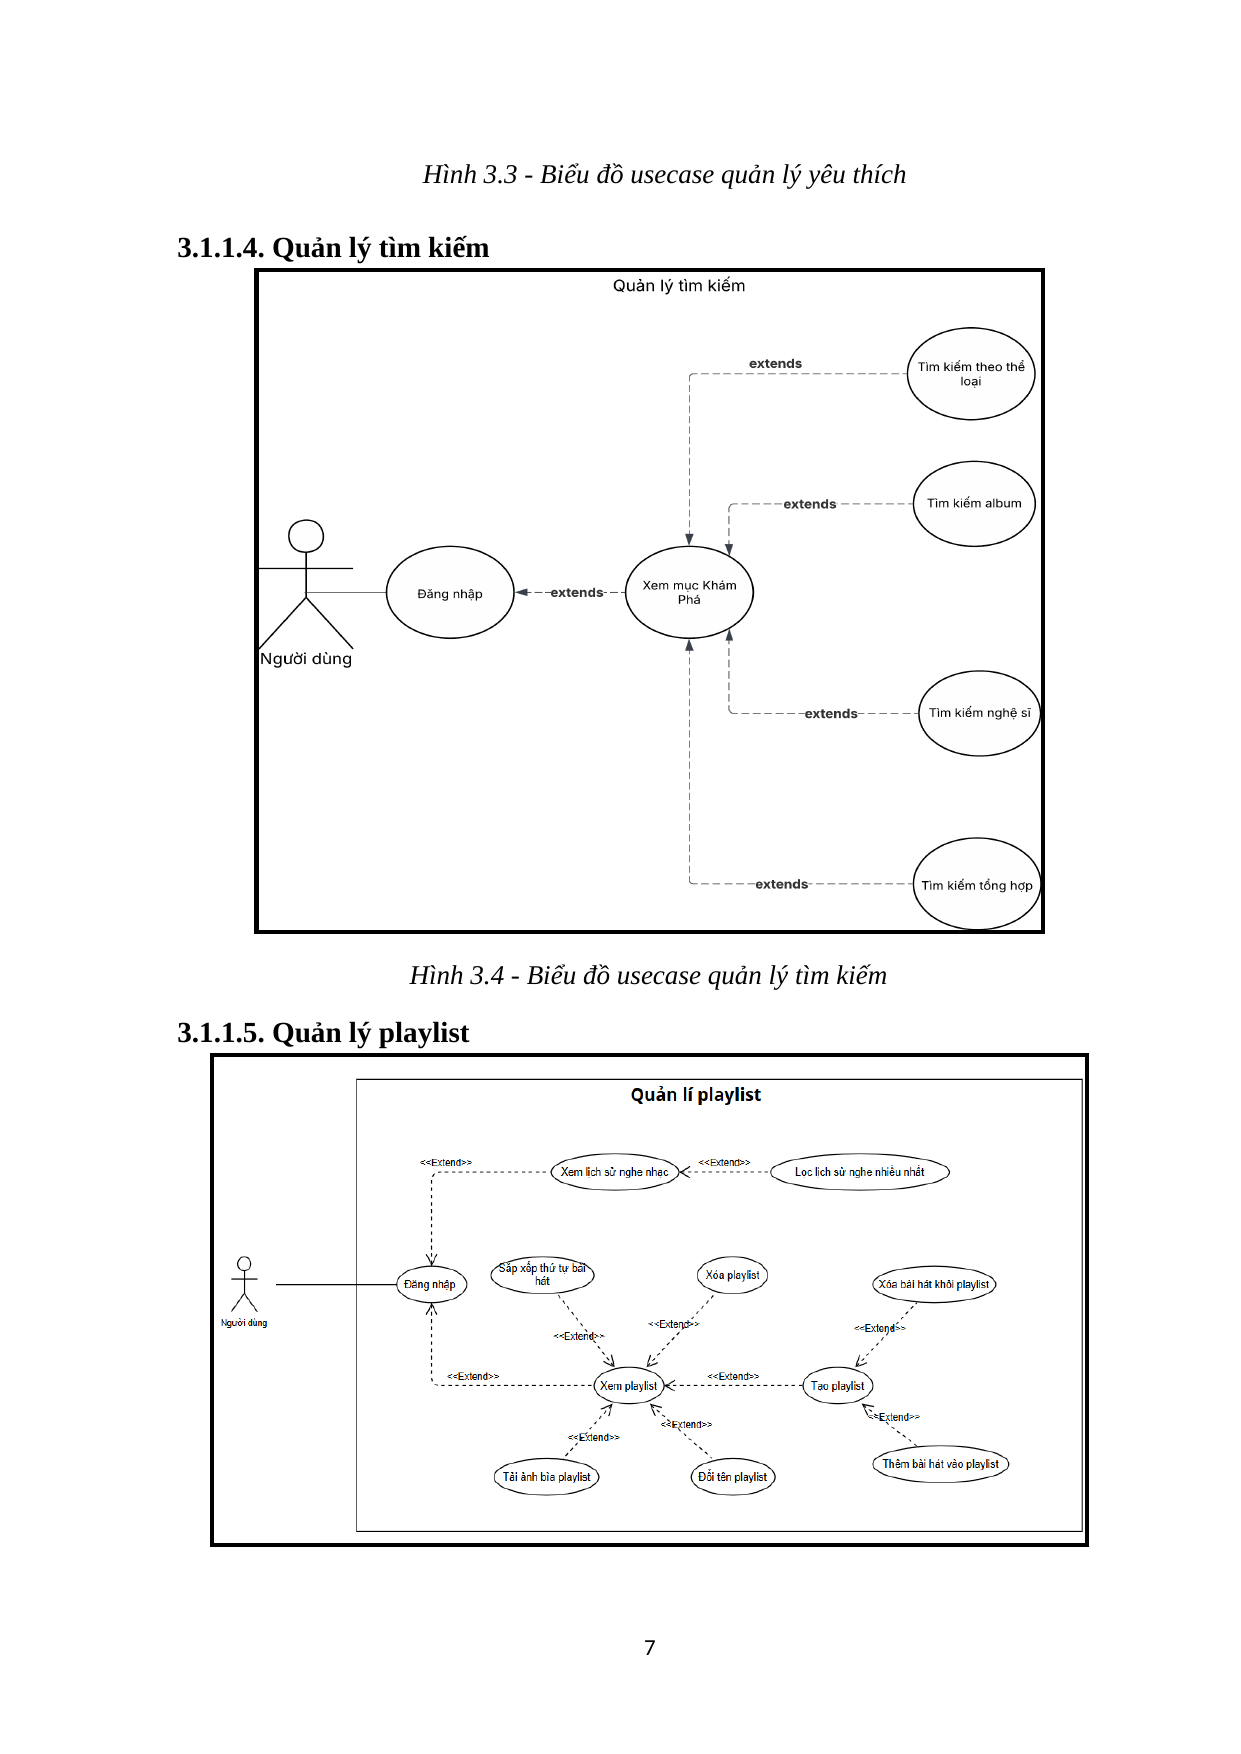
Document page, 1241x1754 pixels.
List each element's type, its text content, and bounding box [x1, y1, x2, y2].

subtitle 3.1.1.4. Quản lý tìm kiếm [177, 230, 1122, 263]
picture [259, 272, 1041, 930]
subtitle 3.1.1.5. Quản lý playlist [177, 1015, 1122, 1049]
picture [214, 1057, 1085, 1543]
subtitle Hình 3.4 - Biểu đồ usecase quản lý tìm kiếm [177, 959, 1122, 990]
table_header Hình 3.3 - Biểu đồ usecase quản lý yêu thích [210, 125, 1122, 200]
